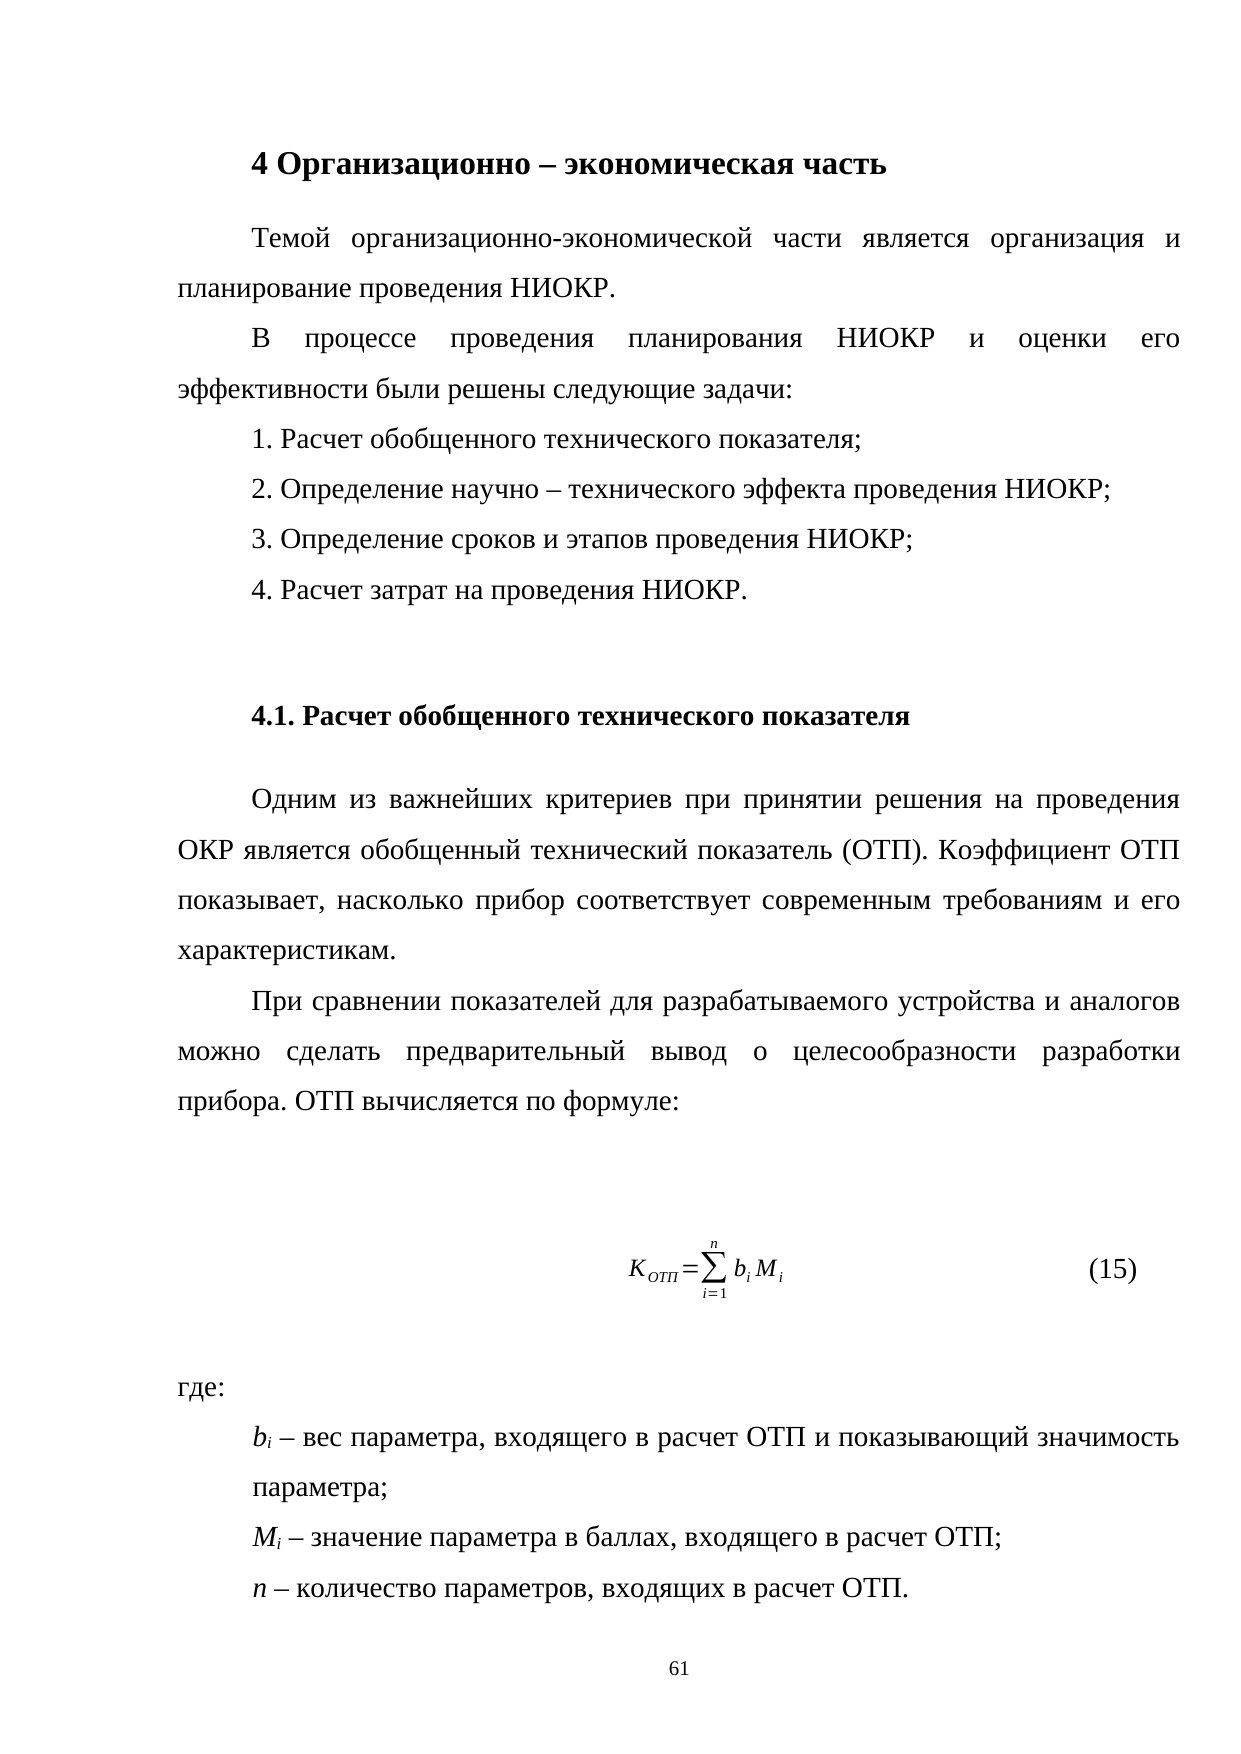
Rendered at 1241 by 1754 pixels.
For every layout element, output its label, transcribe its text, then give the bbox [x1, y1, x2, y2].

text В процессе проведения планирования НИОКР и оценки его эффективности были решены следующие задачи: [177, 320, 1181, 404]
text Одним из важнейших критериев при принятии решения на проведения ОКР является обобщенный технический показатель (ОТП). Коэффициент ОТП показывает, насколько прибор соответствует современным требованиям и его характеристикам. [177, 781, 1181, 966]
text При сравнении показателей для разрабатываемого устройства и аналогов можно сделать предварительный вывод о целесообразности разработки прибора. ОТП вычисляется по формуле: [177, 983, 1181, 1117]
text 3. Определение сроков и этапов проведения НИОКР; [177, 522, 1181, 555]
list bi – вес параметра, входящего в расчет ОТП и показывающий значимость параметра; [252, 1419, 1181, 1503]
list Mi – значение параметра в баллах, входящего в расчет ОТП; [252, 1519, 1181, 1553]
text где: [177, 1369, 1181, 1402]
text 2. Определение научно – технического эффекта проведения НИОКР; [177, 471, 1181, 505]
text (15) [207, 1234, 1181, 1302]
text Темой организационно-экономической части является организация и планирование проведения НИОКР. [177, 220, 1181, 304]
list n – количество параметров, входящих в расчет ОТП. [252, 1570, 1181, 1603]
subtitle 4 Организационно – экономическая часть [177, 143, 1181, 181]
text 1. Расчет обобщенного технического показателя; [177, 421, 1181, 454]
subtitle 4.1. Расчет обобщенного технического показателя [177, 698, 1181, 731]
text 4. Расчет затрат на проведения НИОКР. [177, 572, 1181, 606]
